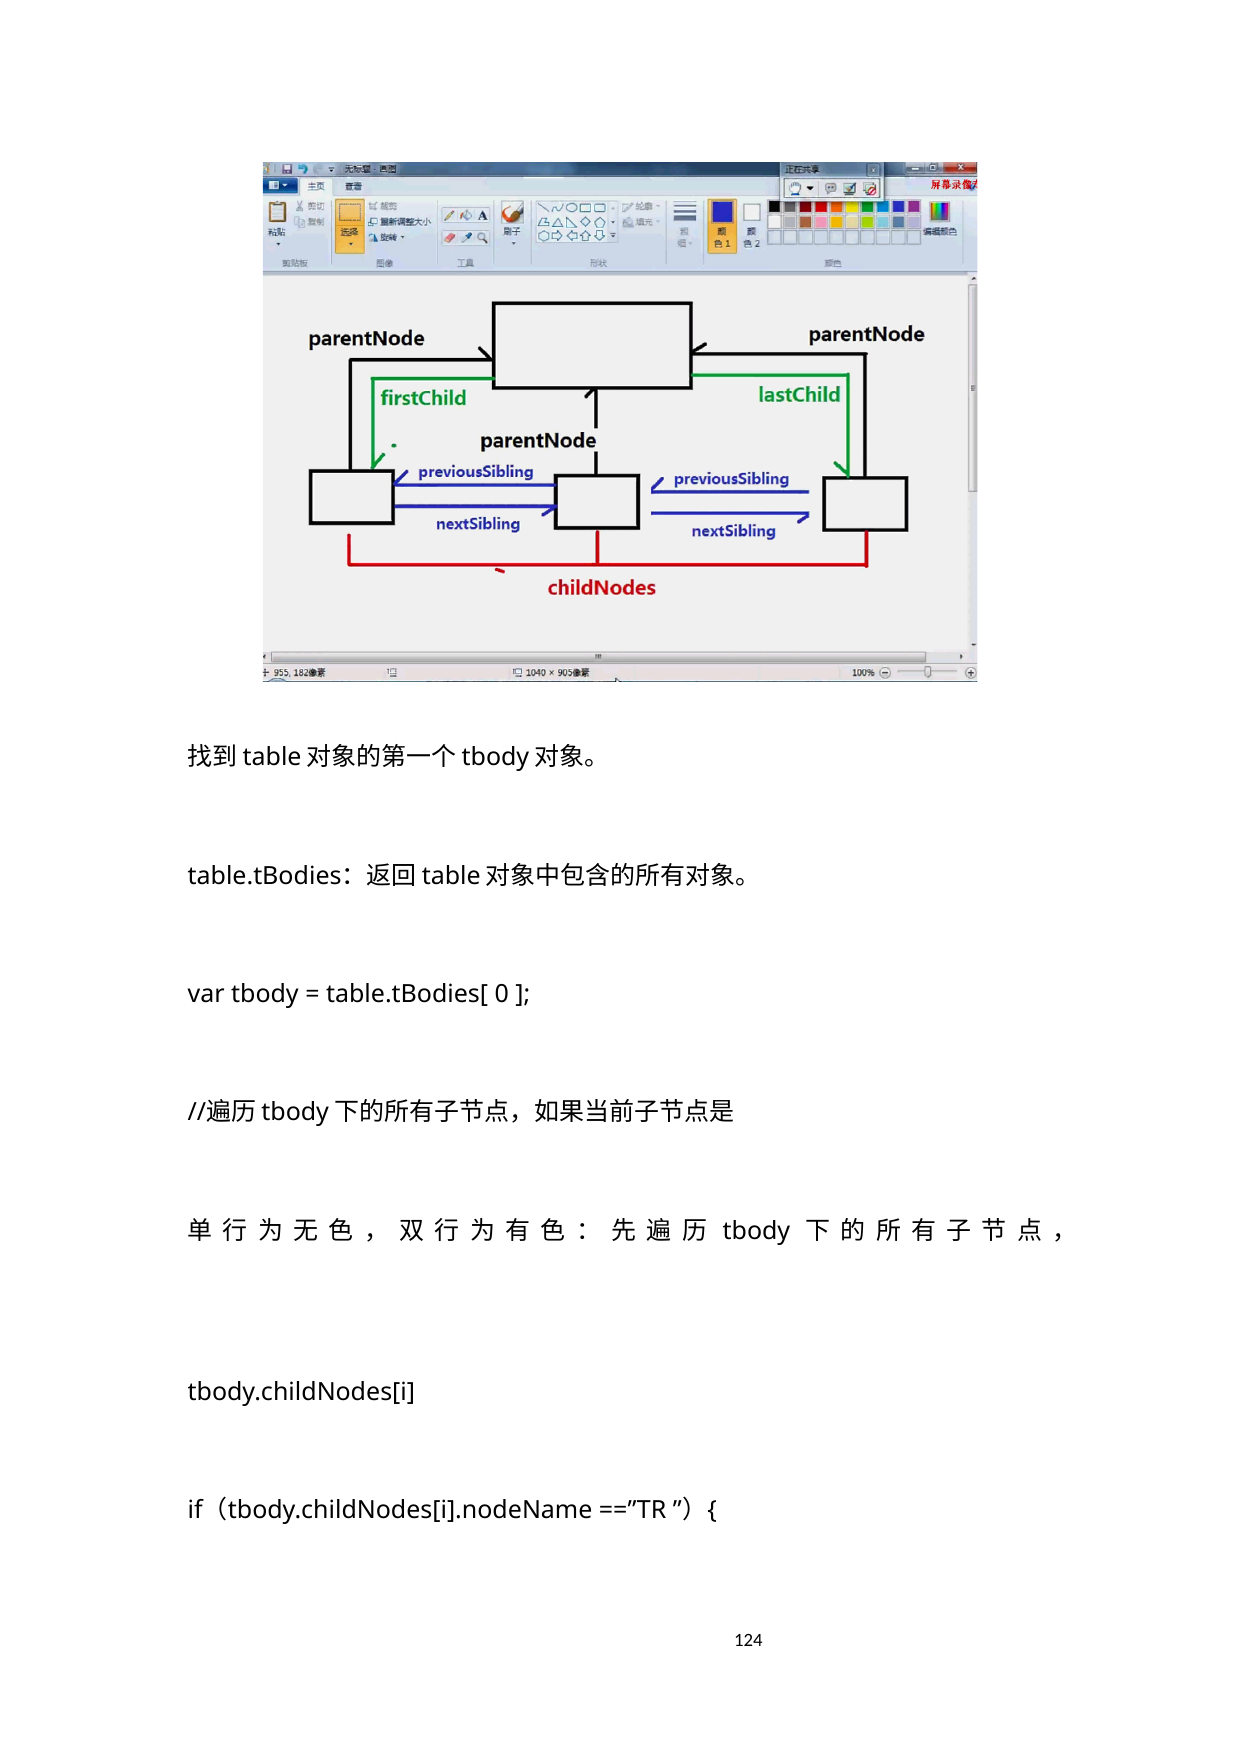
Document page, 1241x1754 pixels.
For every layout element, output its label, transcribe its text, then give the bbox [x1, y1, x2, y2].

text if（tbody.childNodes[i].nodeName ==”TR ”）{ [187, 1475, 1053, 1540]
text //遍历tbody下的所有子节点，如果当前子节点是 [187, 1077, 1053, 1142]
picture [262, 162, 978, 682]
text var tbody = table.tBodies[ 0 ]; [187, 961, 1053, 1026]
text table.tBodies：返回table对象中包含的所有对象。 [187, 841, 1053, 906]
text 找到table对象的第一个tbody对象。 [187, 722, 1053, 787]
text 单行为无色，双行为有色：先遍历tbody下的所有子节点，tbody.childNodes[i] [187, 1196, 1053, 1424]
